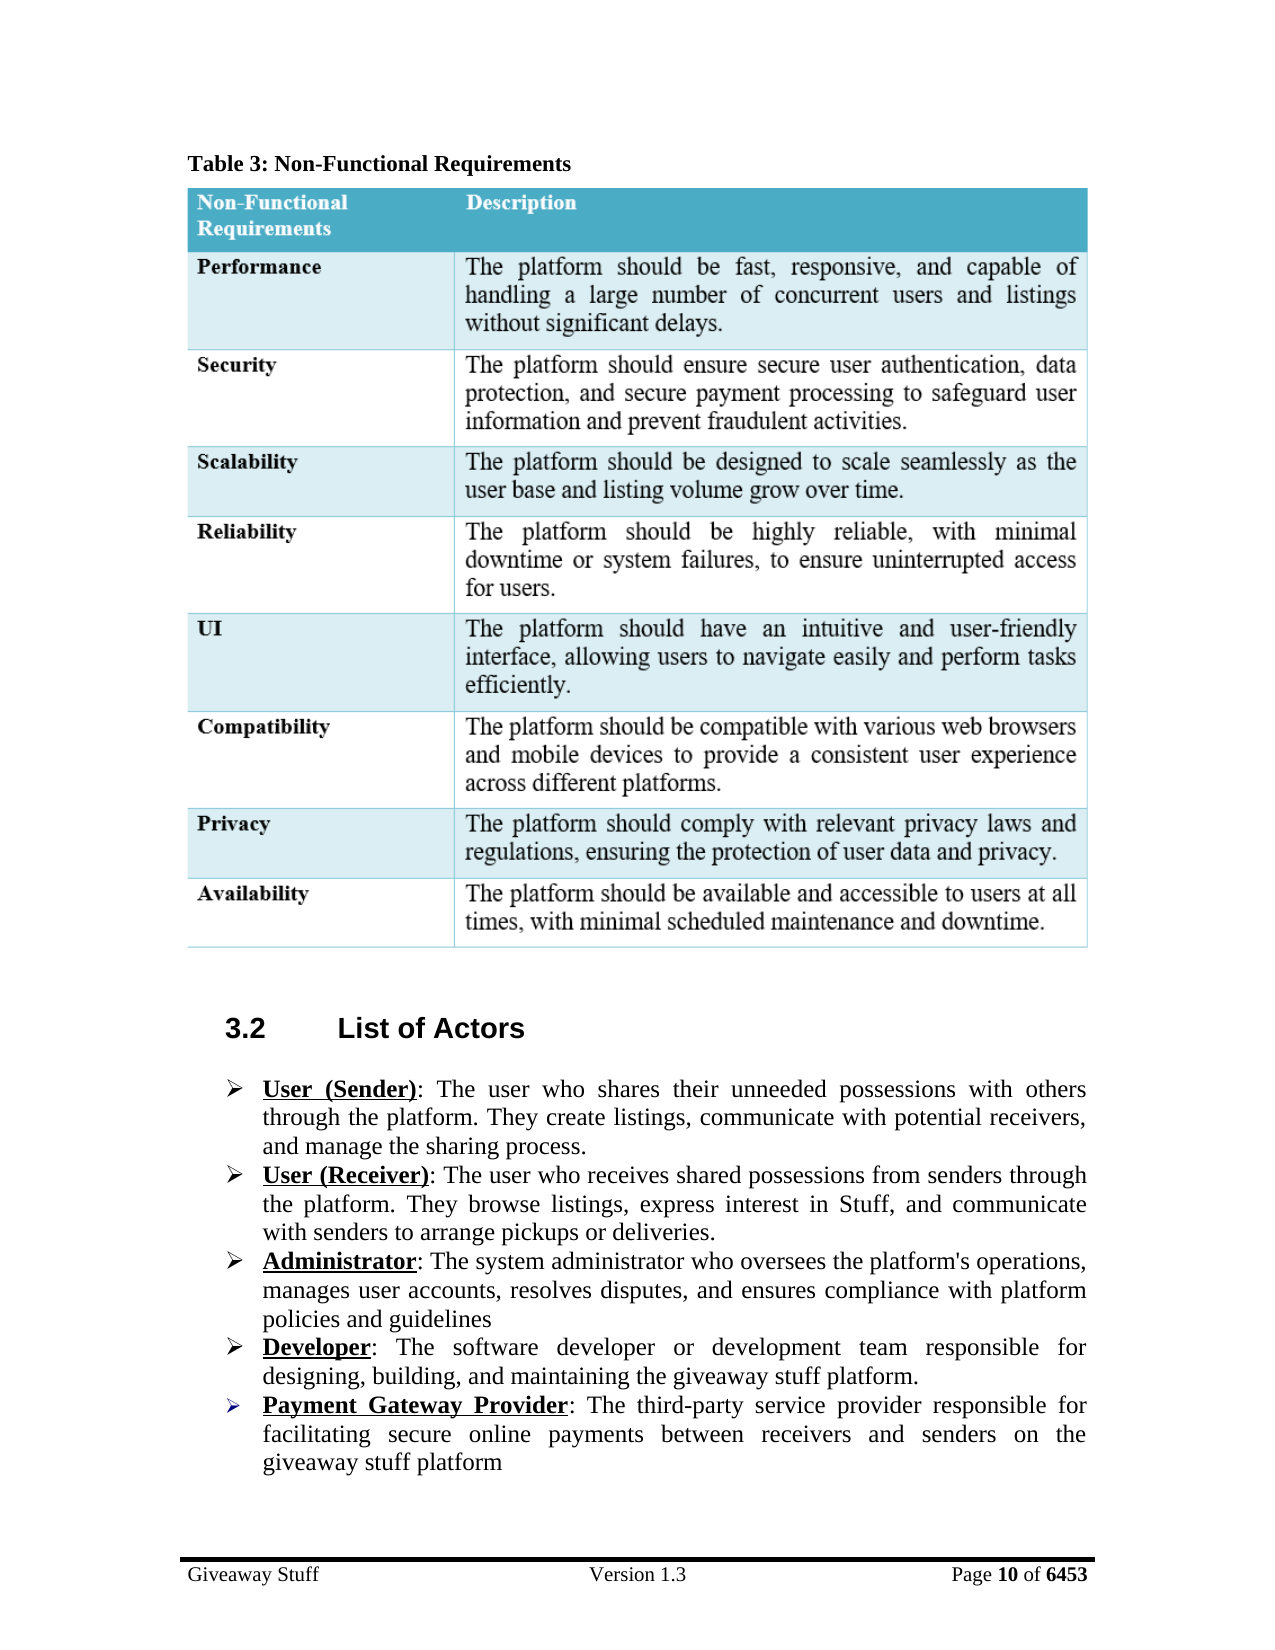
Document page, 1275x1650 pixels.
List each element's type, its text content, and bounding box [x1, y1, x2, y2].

list User (Receiver): The user who receives shared possessions from senders through the platform. They browse listings, express interest in Stuff, and communicate with senders to arrange pickups or deliveries. [225, 1160, 1087, 1246]
list Developer: The software developer or development team responsible for designing, building, and maintaining the giveaway stuff platform. [225, 1332, 1087, 1390]
subtitle List of Actors [225, 1011, 1087, 1044]
list Administrator: The system administrator who oversees the platform's operations, manages user accounts, resolves disputes, and ensures compliance with platform policies and guidelines [225, 1246, 1087, 1332]
picture [187, 188, 1088, 950]
list Payment Gateway Provider: The third-party service provider responsible for facilitating secure online payments between receivers and senders on the giveaway stuff platform [225, 1390, 1087, 1476]
list User (Sender): The user who shares their unneeded possessions with others through the platform. They create listings, communicate with potential receivers, and manage the sharing process. [225, 1074, 1087, 1160]
